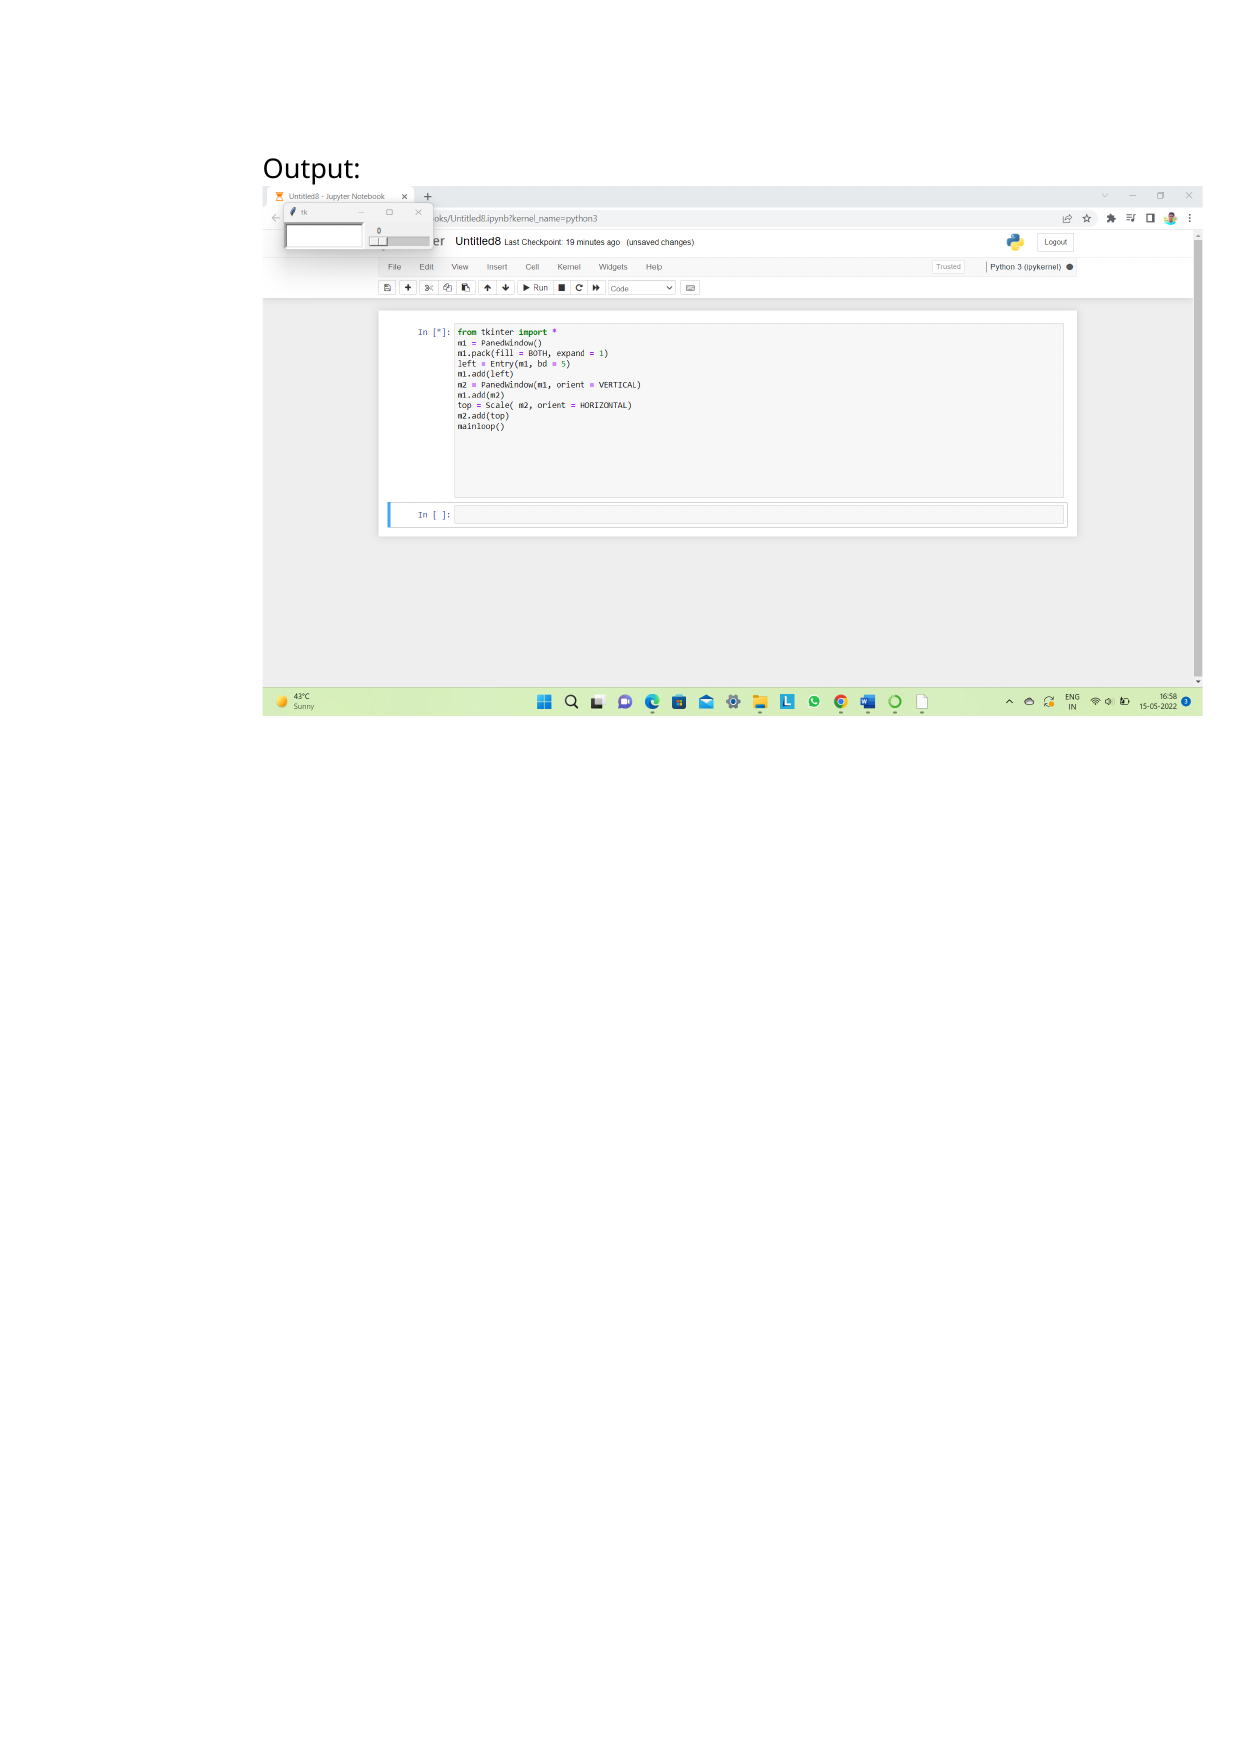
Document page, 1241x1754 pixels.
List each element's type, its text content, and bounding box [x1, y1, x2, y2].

picture [262, 186, 1203, 716]
text Output: [262, 150, 1090, 186]
